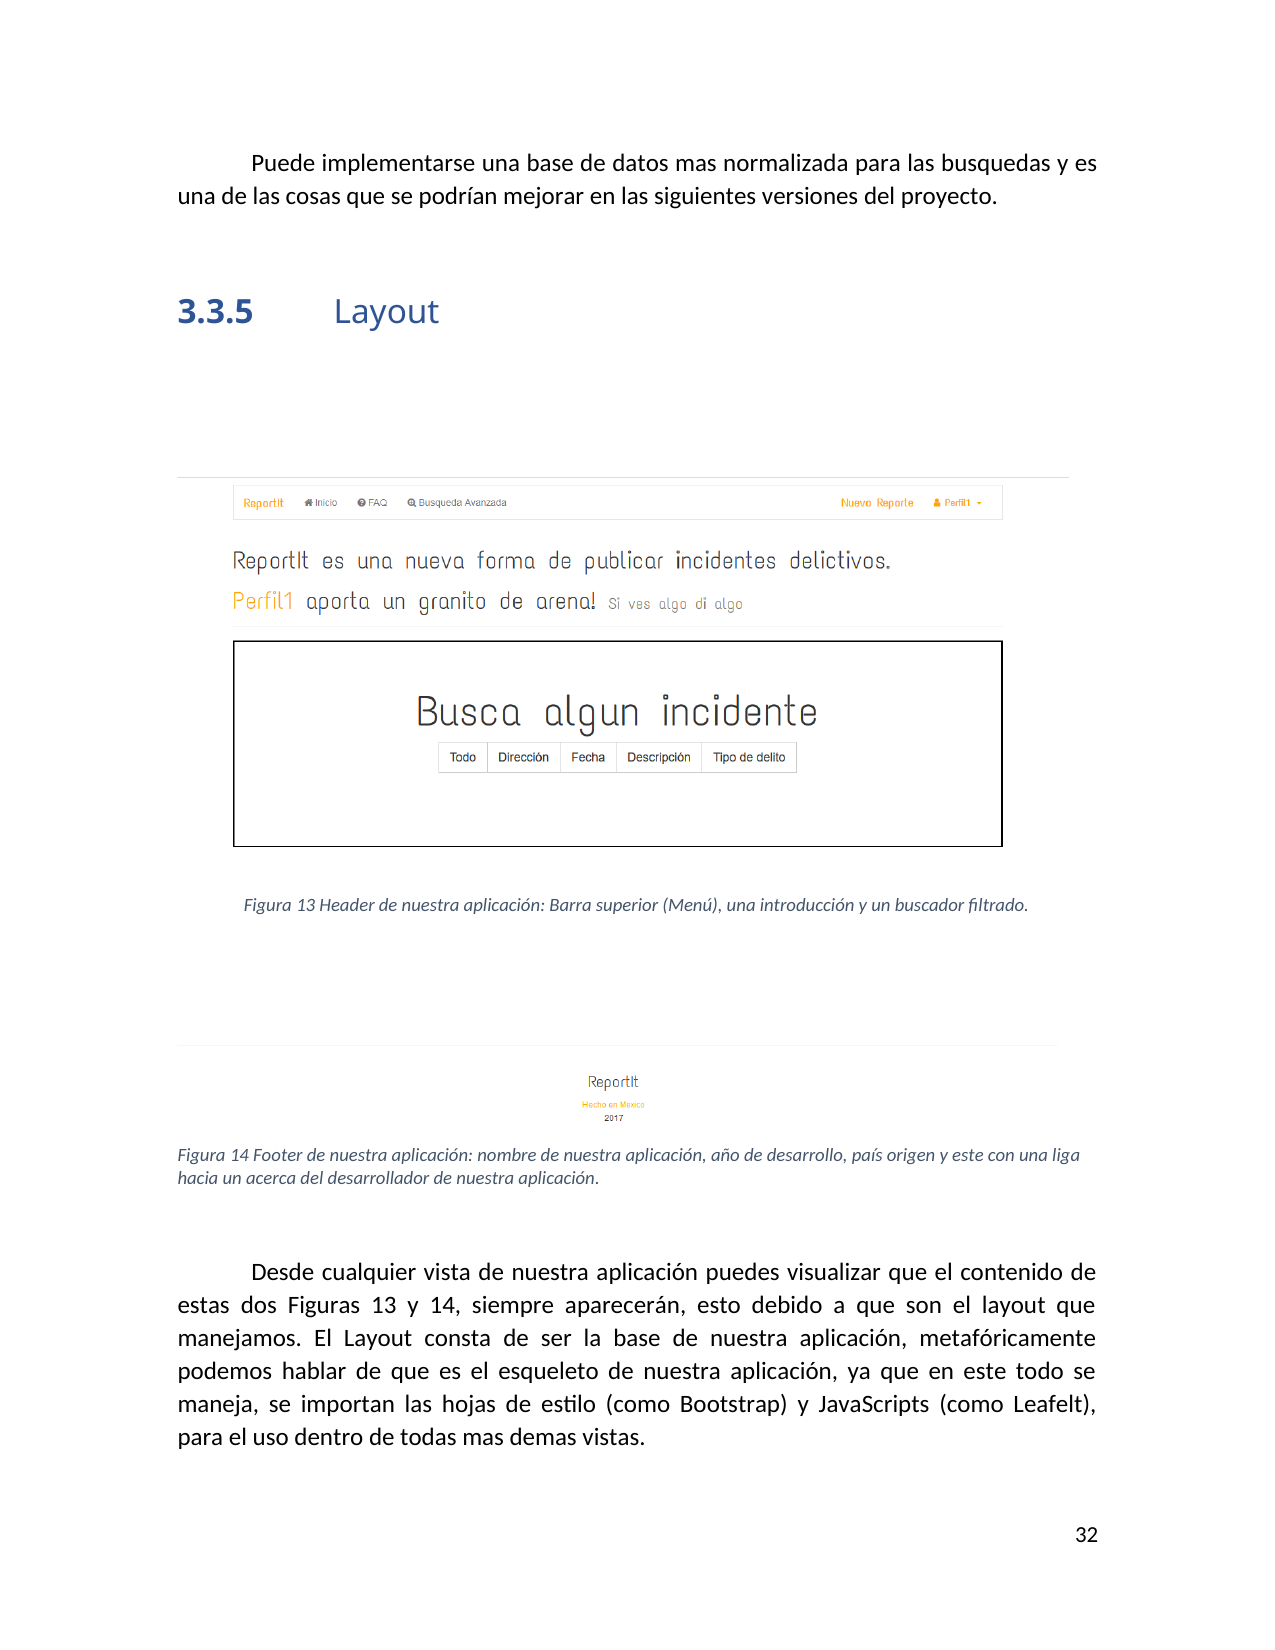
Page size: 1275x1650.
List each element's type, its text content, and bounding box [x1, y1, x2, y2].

text Figura 13 Header de nuestra aplicación: Barra superior (Menú), una introducción y un buscador filtrado. [177, 893, 1098, 916]
subtitle Layout [177, 288, 1098, 333]
text Puede implementarse una base de datos mas normalizada para las busquedas y es una de las cosas que se podrían mejorar en las siguientes versiones del proyecto. [177, 148, 1098, 211]
text Desde cualquier vista de nuestra aplicación puedes visualizar que el contenido de estas dos Figuras 13 y 14, siempre aparecerán, esto debido a que son el layout que manejamos. El Layout consta de ser la base de nuestra aplicación, metafóricamente podemos hablar de que es el esqueleto de nuestra aplicación, ya que en este todo se maneja, se importan las hojas de estilo (como Bootstrap) y JavaScripts (como Leafelt), para el uso dentro de todas mas demas vistas. [177, 1256, 1098, 1452]
picture [177, 1030, 1058, 1124]
picture [177, 477, 1070, 874]
text Figura 14 Footer de nuestra aplicación: nombre de nuestra aplicación, año de desarrollo, país origen y este con una liga hacia un acerca del desarrollador de nuestra aplicación. [177, 1143, 1098, 1189]
